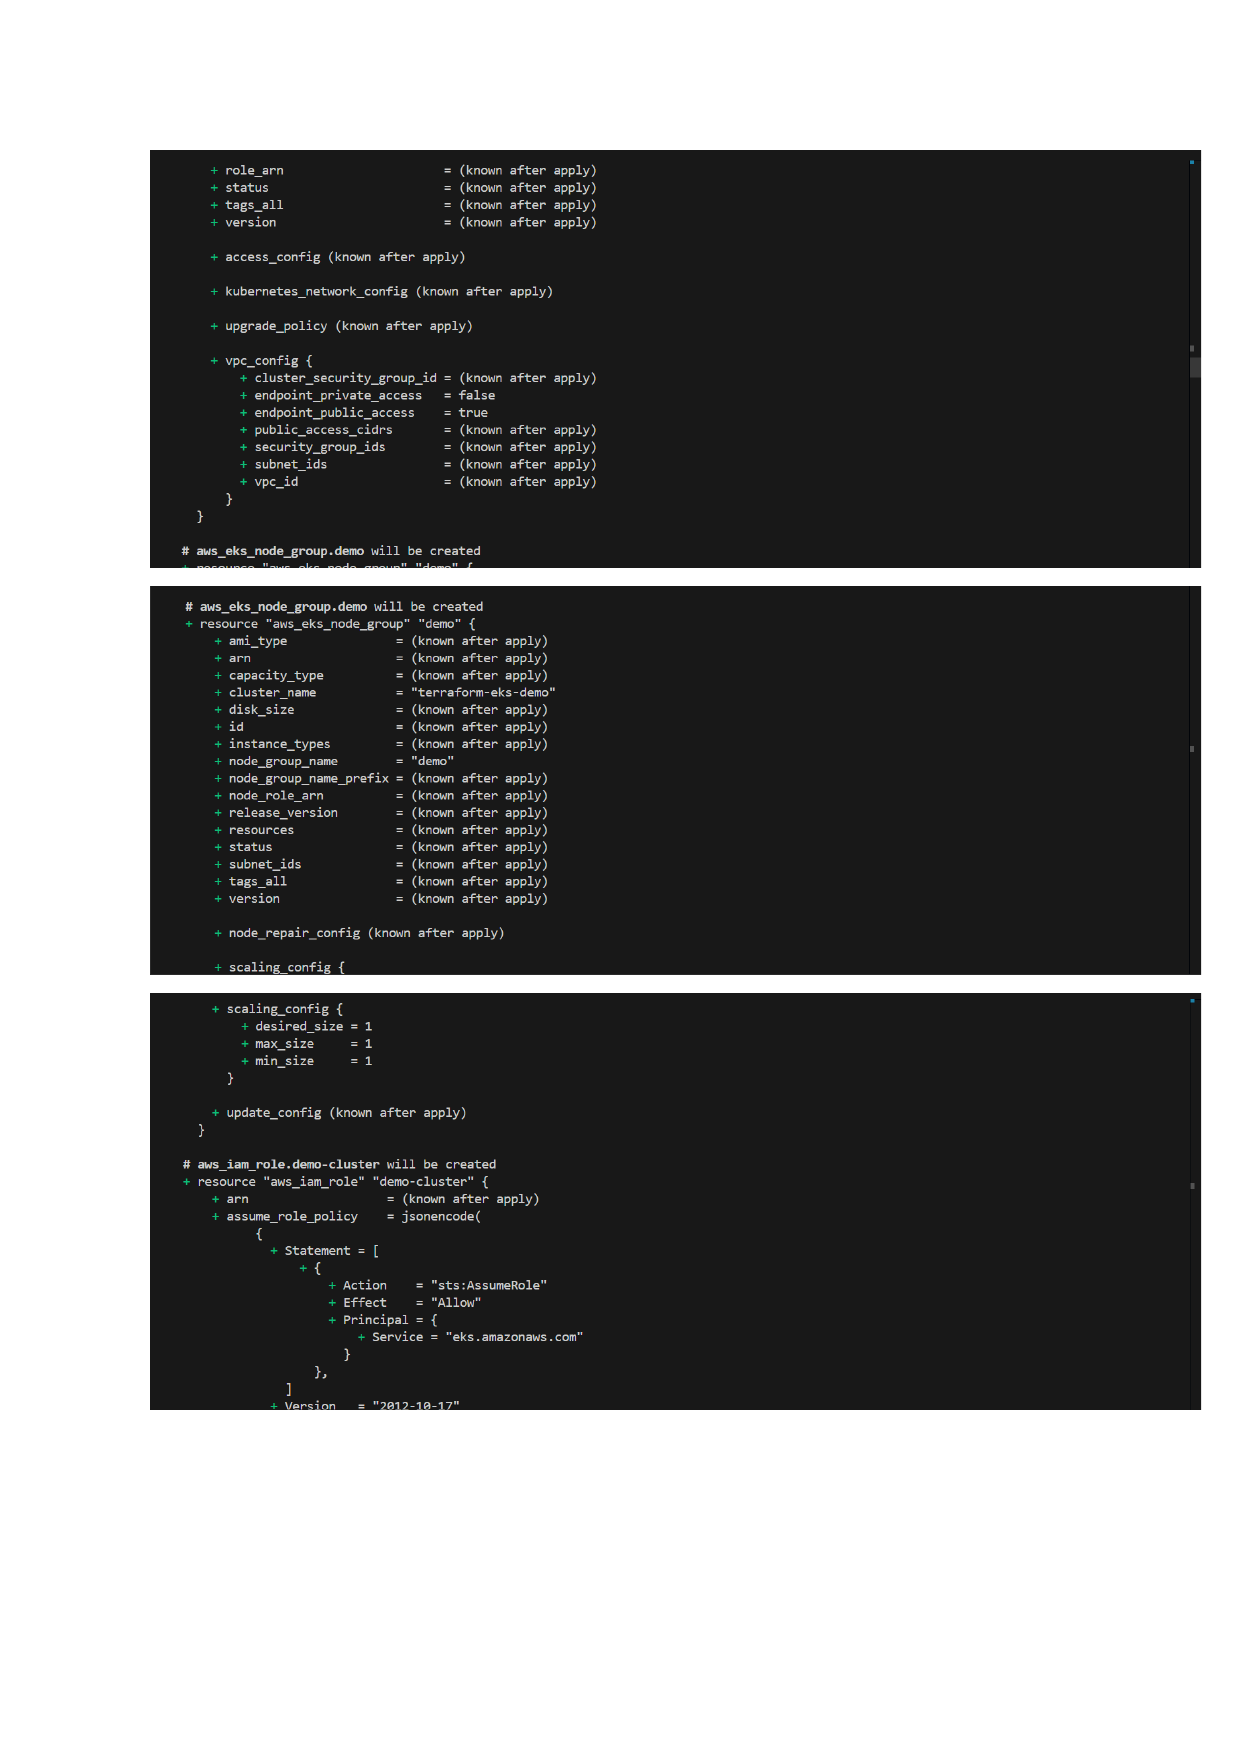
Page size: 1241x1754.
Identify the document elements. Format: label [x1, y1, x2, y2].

picture [150, 574, 1202, 992]
picture [150, 150, 1202, 556]
picture [150, 1010, 1202, 1399]
